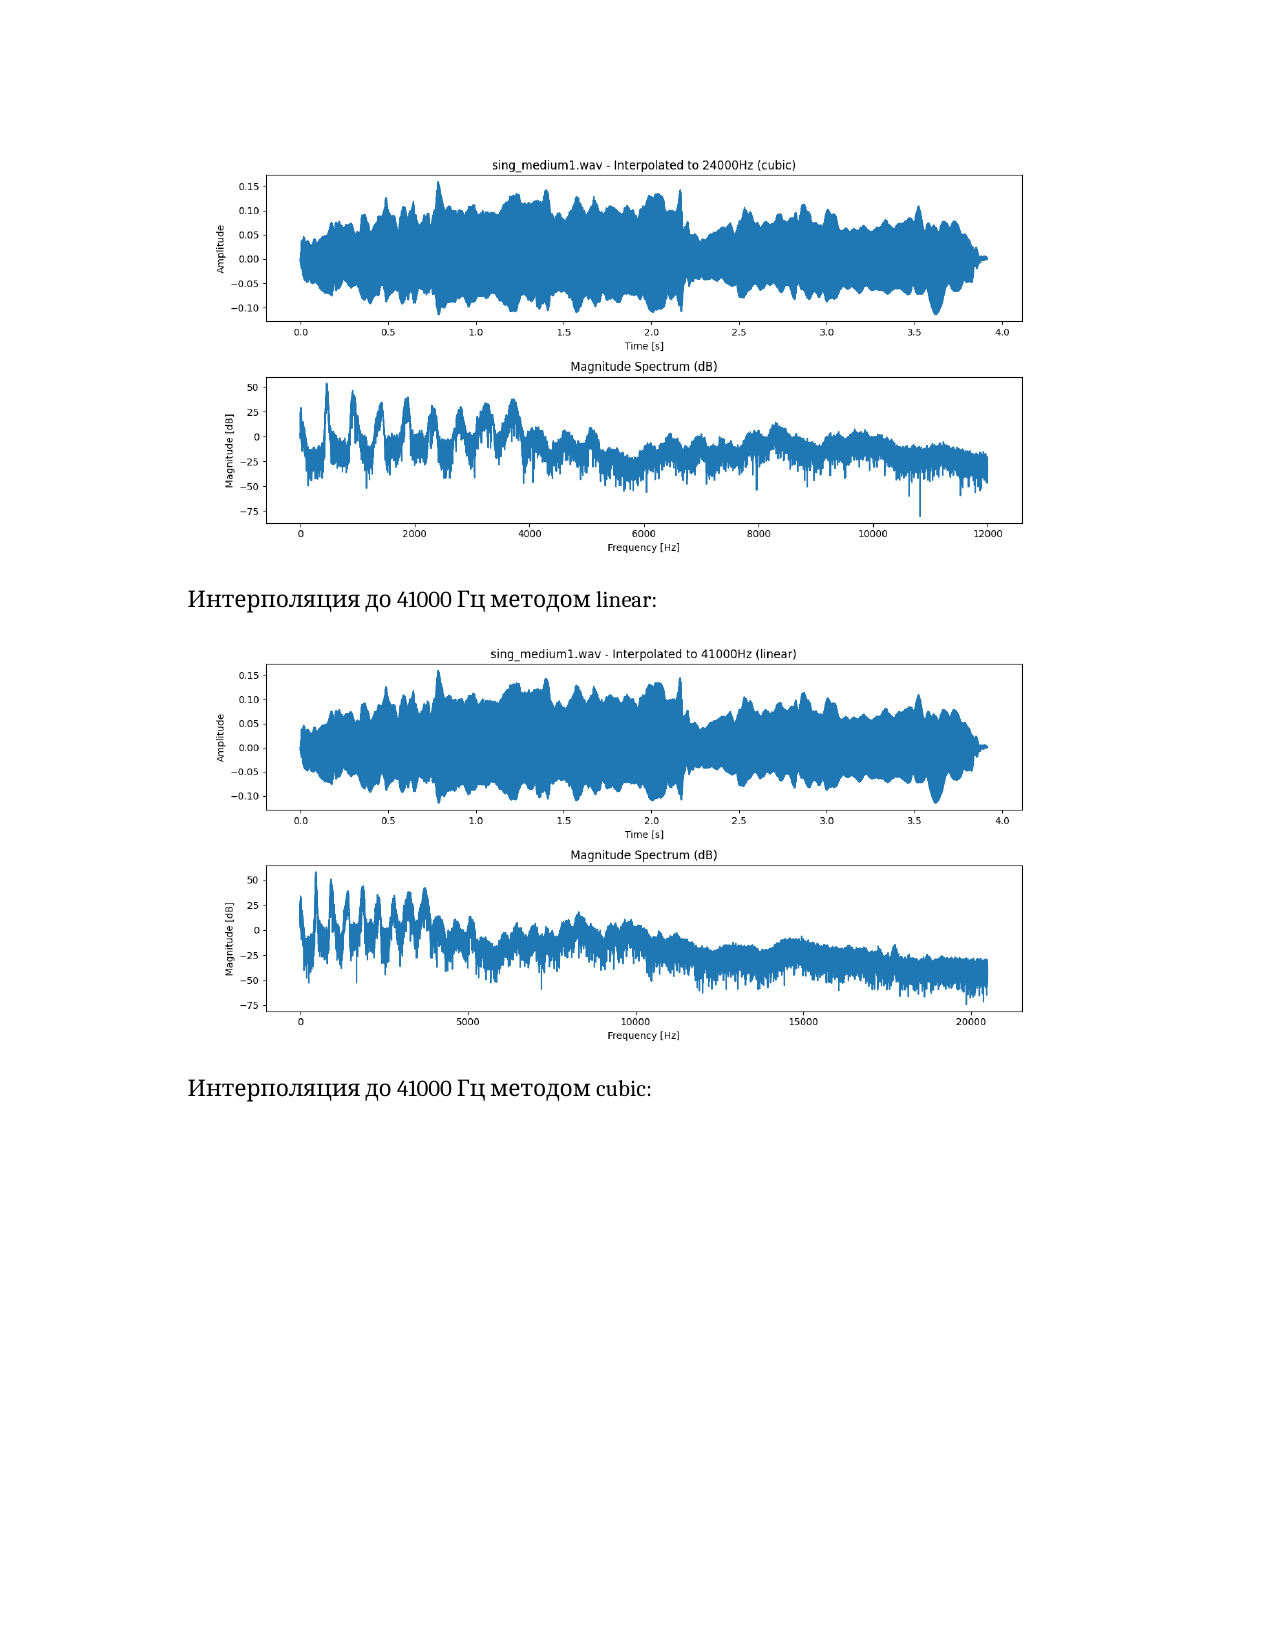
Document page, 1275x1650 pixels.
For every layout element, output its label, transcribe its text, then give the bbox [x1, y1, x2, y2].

picture [206, 150, 1032, 563]
text Интерполяция до 41000 Гц методом linear: [187, 587, 1087, 613]
text Интерполяция до 41000 Гц методом cubic: [187, 1075, 1087, 1102]
picture [206, 638, 1032, 1051]
